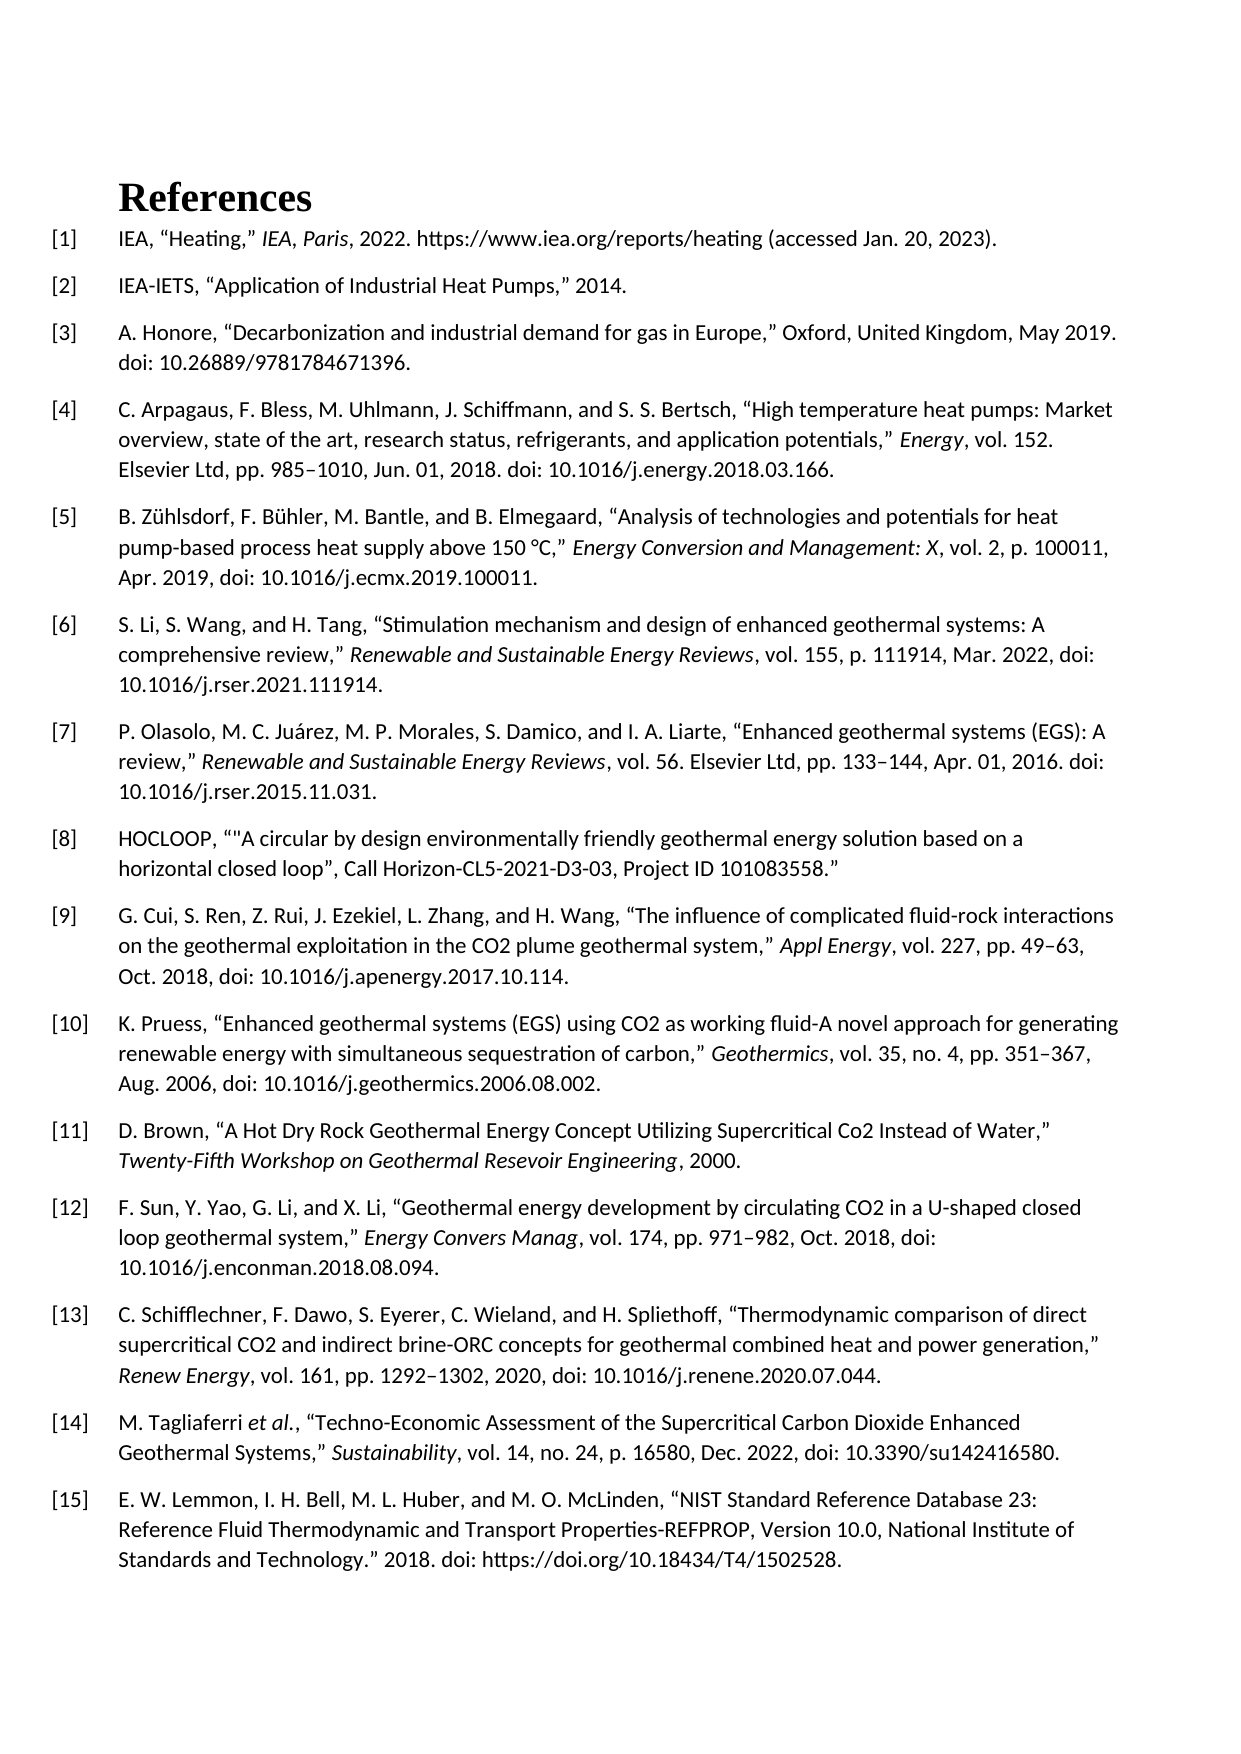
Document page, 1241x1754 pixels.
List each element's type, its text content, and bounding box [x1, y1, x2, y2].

text [10] K. Pruess, “Enhanced geothermal systems (EGS) using CO2 as working fluid-A novel approach for generating renewable energy with simultaneous sequestration of carbon,” Geothermics, vol. 35, no. 4, pp. 351–367, Aug. 2006, doi: 10.1016/j.geothermics.2006.08.002. [51, 1009, 1122, 1097]
text [3] A. Honore, “Decarbonization and industrial demand for gas in Europe,” Oxford, United Kingdom, May 2019. doi: 10.26889/9781784671396. [51, 318, 1122, 376]
text [7] P. Olasolo, M. C. Juárez, M. P. Morales, S. Damico, and I. A. Liarte, “Enhanced geothermal systems (EGS): A review,” Renewable and Sustainable Energy Reviews, vol. 56. Elsevier Ltd, pp. 133–144, Apr. 01, 2016. doi: 10.1016/j.rser.2015.11.031. [51, 717, 1122, 805]
text [14] M. Tagliaferri et al., “Techno-Economic Assessment of the Supercritical Carbon Dioxide Enhanced Geothermal Systems,” Sustainability, vol. 14, no. 24, p. 16580, Dec. 2022, doi: 10.3390/su142416580. [51, 1408, 1122, 1466]
text [5] B. Zühlsdorf, F. Bühler, M. Bantle, and B. Elmegaard, “Analysis of technologies and potentials for heat pump-based process heat supply above 150 °C,” Energy Conversion and Management: X, vol. 2, p. 100011, Apr. 2019, doi: 10.1016/j.ecmx.2019.100011. [51, 502, 1122, 591]
text [12] F. Sun, Y. Yao, G. Li, and X. Li, “Geothermal energy development by circulating CO2 in a U-shaped closed loop geothermal system,” Energy Convers Manag, vol. 174, pp. 971–982, Oct. 2018, doi: 10.1016/j.enconman.2018.08.094. [51, 1193, 1122, 1281]
text [11] D. Brown, “A Hot Dry Rock Geothermal Energy Concept Utilizing Supercritical Co2 Instead of Water,” Twenty-Fifth Workshop on Geothermal Resevoir Engineering, 2000. [51, 1116, 1122, 1174]
text [13] C. Schifflechner, F. Dawo, S. Eyerer, C. Wieland, and H. Spliethoff, “Thermodynamic comparison of direct supercritical CO2 and indirect brine-ORC concepts for geothermal combined heat and power generation,” Renew Energy, vol. 161, pp. 1292–1302, 2020, doi: 10.1016/j.renene.2020.07.044. [51, 1300, 1122, 1389]
text [15] E. W. Lemmon, I. H. Bell, M. L. Huber, and M. O. McLinden, “NIST Standard Reference Database 23: Reference Fluid Thermodynamic and Transport Properties-REFPROP, Version 10.0, National Institute of Standards and Technology.” 2018. doi: https://doi.org/10.18434/T4/1502528. [51, 1485, 1122, 1573]
text [1] IEA, “Heating,” IEA, Paris, 2022. https://www.iea.org/reports/heating (accessed Jan. 20, 2023). [51, 224, 1122, 252]
text [4] C. Arpagaus, F. Bless, M. Uhlmann, J. Schiffmann, and S. S. Bertsch, “High temperature heat pumps: Market overview, state of the art, research status, refrigerants, and application potentials,” Energy, vol. 152. Elsevier Ltd, pp. 985–1010, Jun. 01, 2018. doi: 10.1016/j.energy.2018.03.166. [51, 395, 1122, 483]
text [6] S. Li, S. Wang, and H. Tang, “Stimulation mechanism and design of enhanced geothermal systems: A comprehensive review,” Renewable and Sustainable Energy Reviews, vol. 155, p. 111914, Mar. 2022, doi: 10.1016/j.rser.2021.111914. [51, 610, 1122, 698]
text [2] IEA-IETS, “Application of Industrial Heat Pumps,” 2014. [51, 271, 1122, 299]
subtitle References [118, 173, 1122, 221]
text [8] HOCLOOP, “"A circular by design environmentally friendly geothermal energy solution based on a horizontal closed loop”, Call Horizon-CL5-2021-D3-03, Project ID 101083558.” [51, 824, 1122, 882]
text [9] G. Cui, S. Ren, Z. Rui, J. Ezekiel, L. Zhang, and H. Wang, “The influence of complicated fluid-rock interactions on the geothermal exploitation in the CO2 plume geothermal system,” Appl Energy, vol. 227, pp. 49–63, Oct. 2018, doi: 10.1016/j.apenergy.2017.10.114. [51, 901, 1122, 990]
